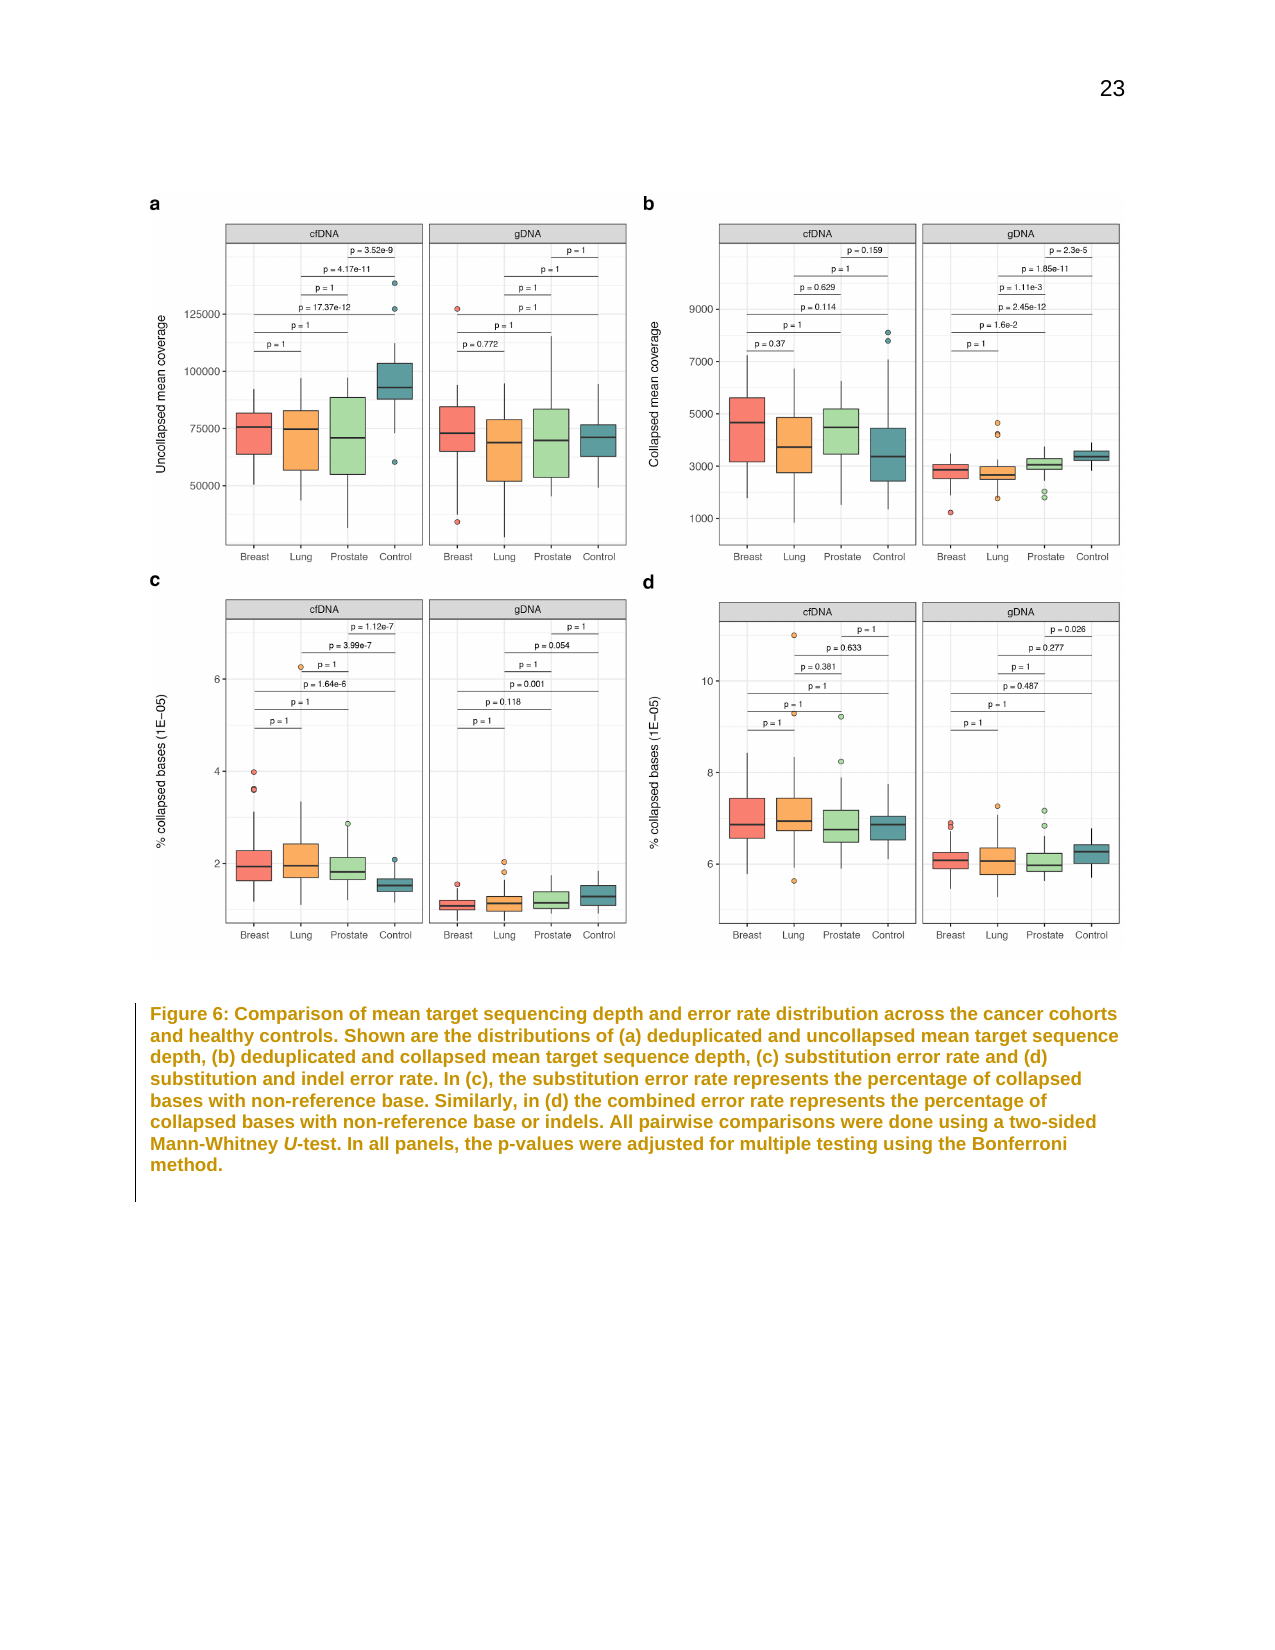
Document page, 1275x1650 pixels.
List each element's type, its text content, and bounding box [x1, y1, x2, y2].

picture [150, 193, 1125, 958]
text Figure 6: Comparison of mean target sequencing depth and error rate distribution across the cancer cohorts and healthy controls. Shown are the distributions of (a) deduplicated and uncollapsed mean target sequence depth, (b) deduplicated and collapsed mean target sequence depth, (c) substitution error rate and (d) substitution and indel error rate. In (c), the substitution error rate represents the percentage of collapsed bases with non-reference base. Similarly, in (d) the combined error rate represents the percentage of collapsed bases with non-reference base or indels. All pairwise comparisons were done using a two-sided Mann-Whitney U-test. In all panels, the p-values were adjusted for multiple testing using the Bonferroni method. [150, 1003, 1125, 1176]
